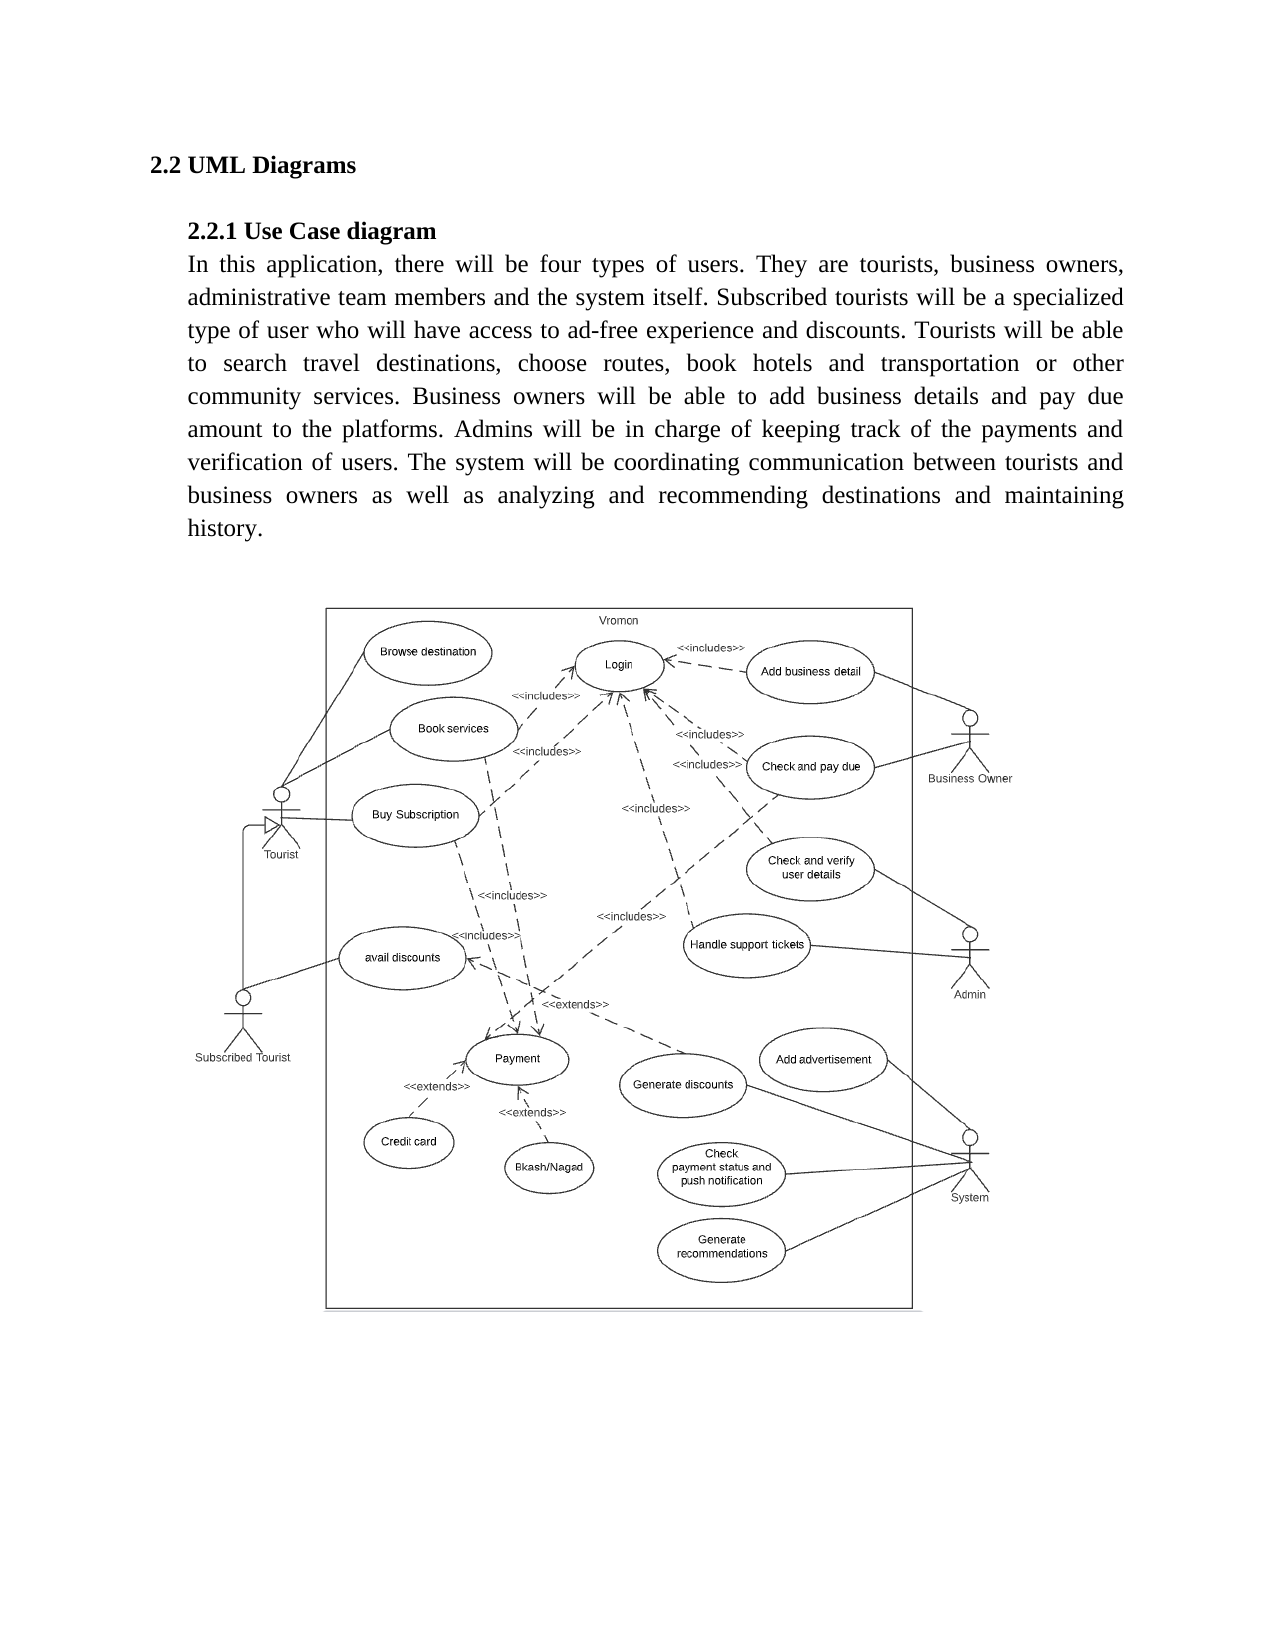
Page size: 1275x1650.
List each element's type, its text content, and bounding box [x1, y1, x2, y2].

picture [187, 600, 1021, 1312]
list In this application, there will be four types of users. They are tourists, business owners, administrative team members and the system itself. Subscribed tourists will be a specialized type of user who will have access to ad-free experience and discounts. Tourists will be able to search travel destinations, choose routes, book hotels and transportation or other community services. Business owners will be able to add business details and pay due amount to the platforms. Admins will be in charge of keeping track of the payments and verification of users. The system will be coordinating communication between tourists and business owners as well as analyzing and recommending destinations and maintaining history. [187, 249, 1125, 542]
list 2.2.1 Use Case diagram [187, 216, 1125, 245]
list UML Diagrams [150, 150, 1125, 179]
